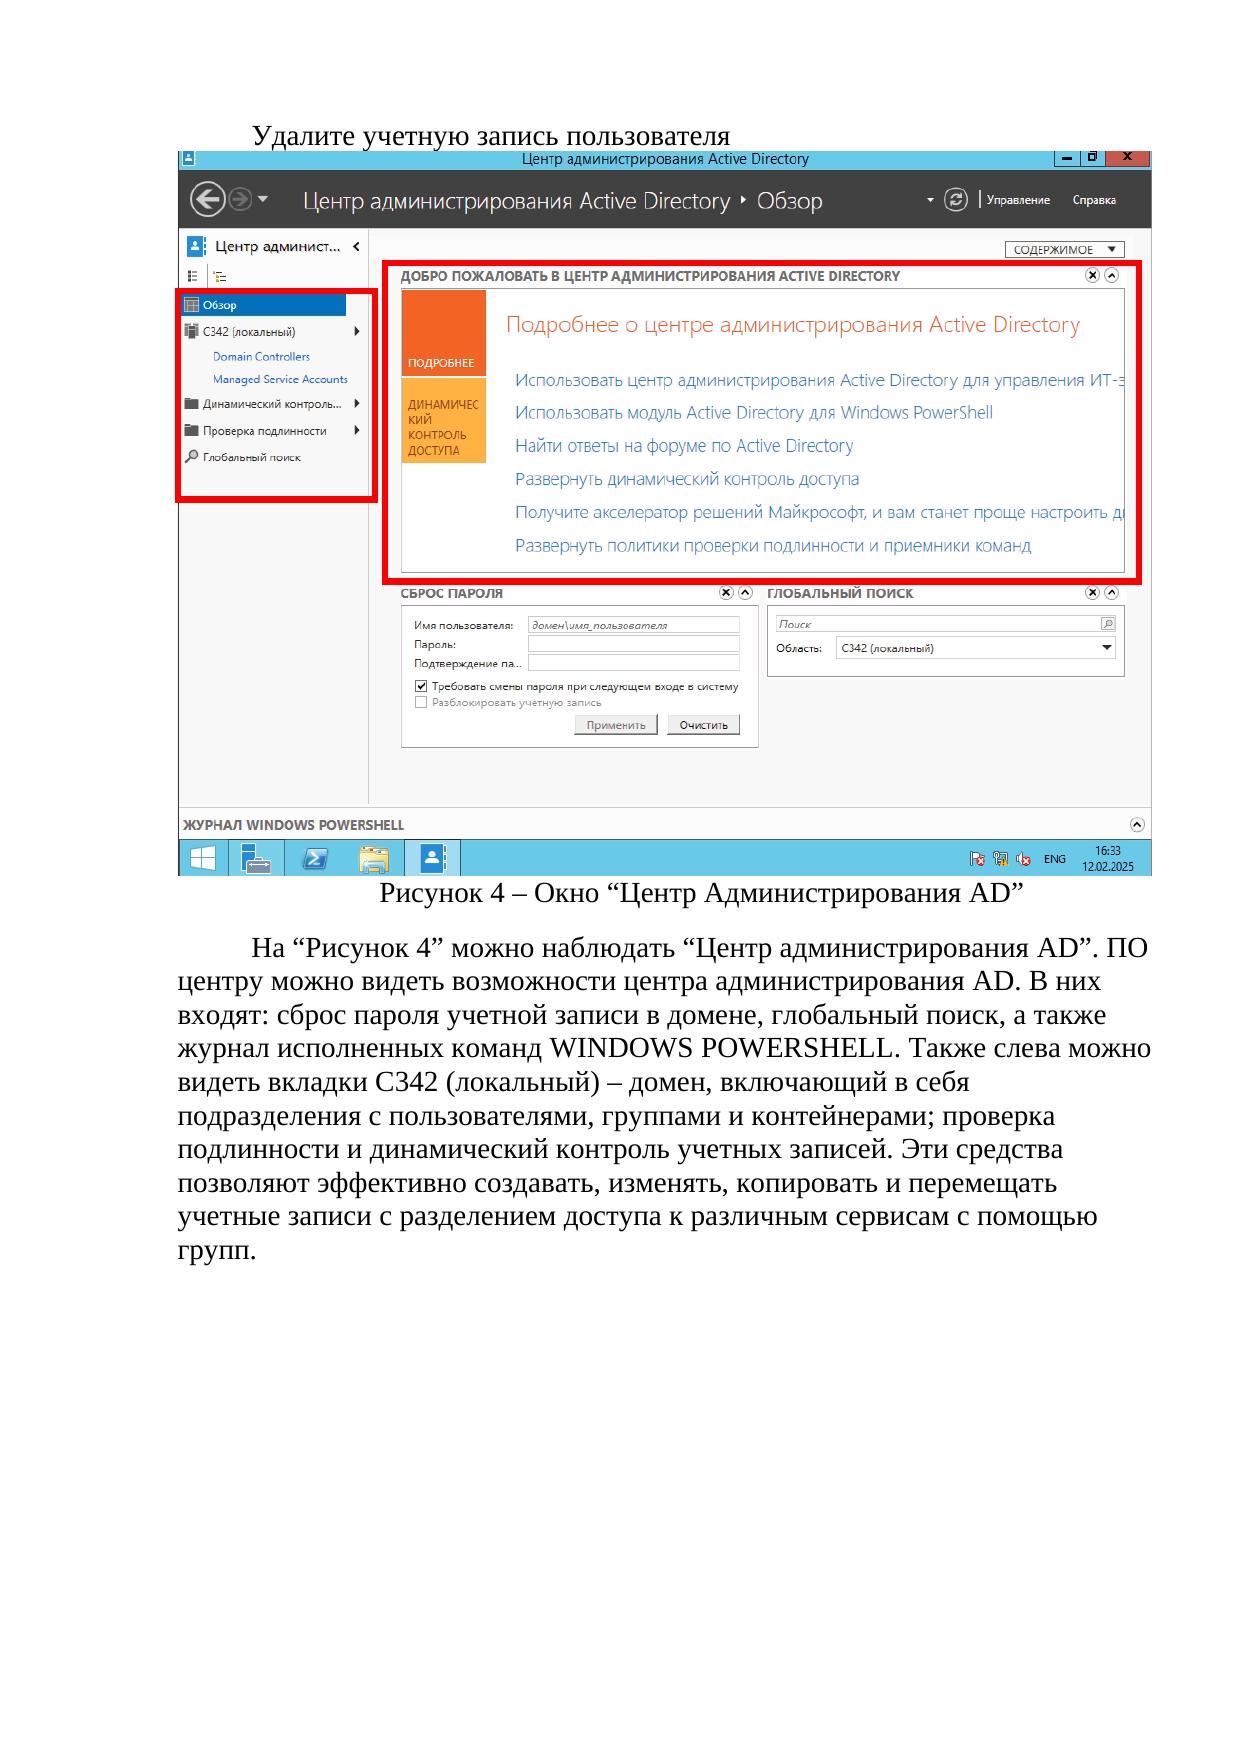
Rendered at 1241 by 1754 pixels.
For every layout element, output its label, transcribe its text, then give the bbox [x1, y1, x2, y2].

text На “Рисунок 4” можно наблюдать “Центр администрирования AD”. ПО центру можно видеть возможности центра администрирования AD. В них входят: сброс пароля учетной записи в домене, глобальный поиск, а также журнал исполненных команд WINDOWS POWERSHELL. Также слева можно видеть вкладки C342 (локальный) – домен, включающий в себя подразделения с пользователями, группами и контейнерами; проверка подлинности и динамический контроль учетных записей. Эти средства позволяют эффективно создавать, изменять, копировать и перемещать учетные записи с разделением доступа к различным сервисам с помощью групп. [177, 930, 1152, 1265]
picture [177, 151, 1152, 876]
picture [181, 294, 372, 496]
subtitle Удалите учетную запись пользователя [177, 118, 1152, 151]
text Рисунок 4 – Окно “Центр Администрирования AD” [177, 876, 1152, 909]
